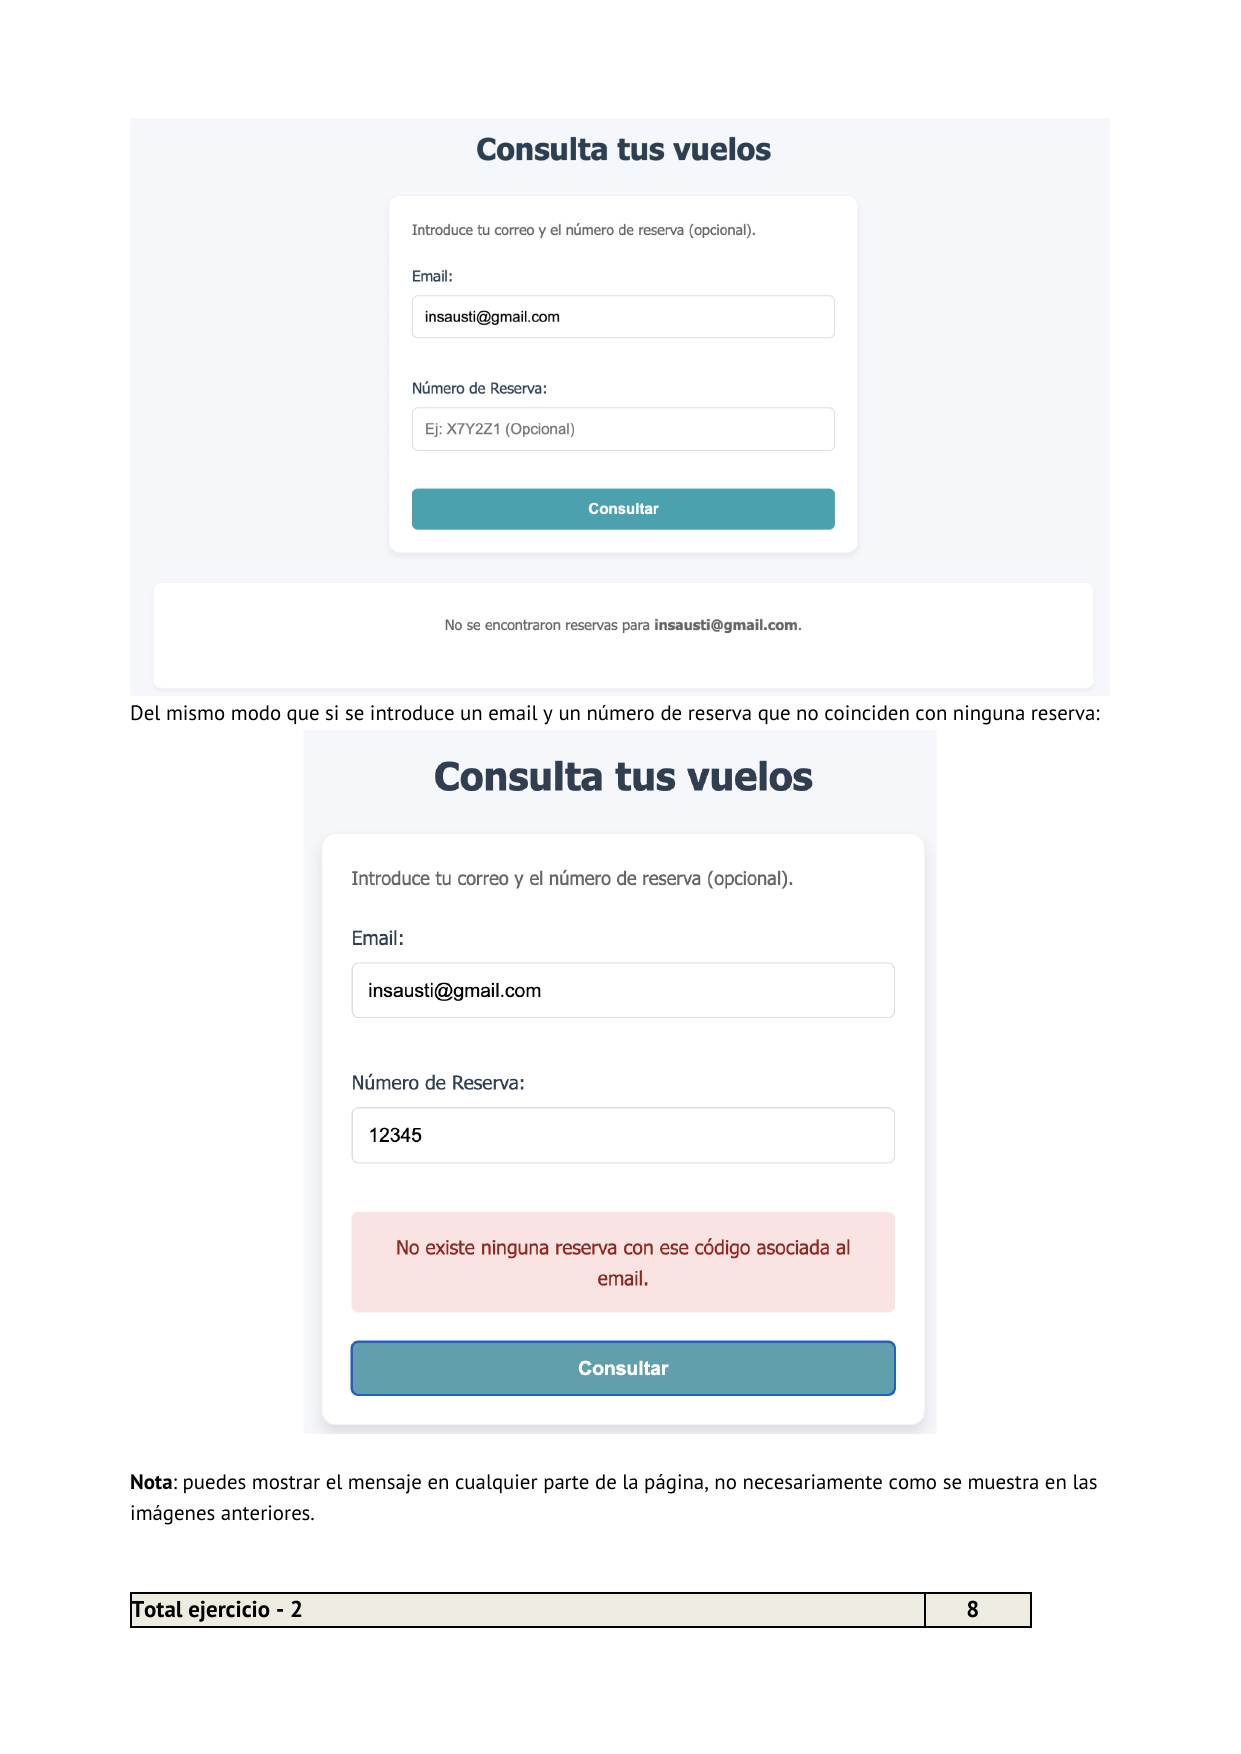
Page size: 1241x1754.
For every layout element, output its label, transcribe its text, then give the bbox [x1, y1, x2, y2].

table_header 8 [926, 1594, 1030, 1626]
text Del mismo modo que si se introduce un email y un número de reserva que no coinciden con ninguna reserva: [130, 699, 1110, 726]
table_header Total ejercicio - 2 [132, 1594, 924, 1626]
text Nota: puedes mostrar el mensaje en cualquier parte de la página, no necesariamente como se muestra en las imágenes anteriores. [130, 1468, 1110, 1526]
picture [129, 118, 1111, 696]
picture [303, 730, 937, 1434]
